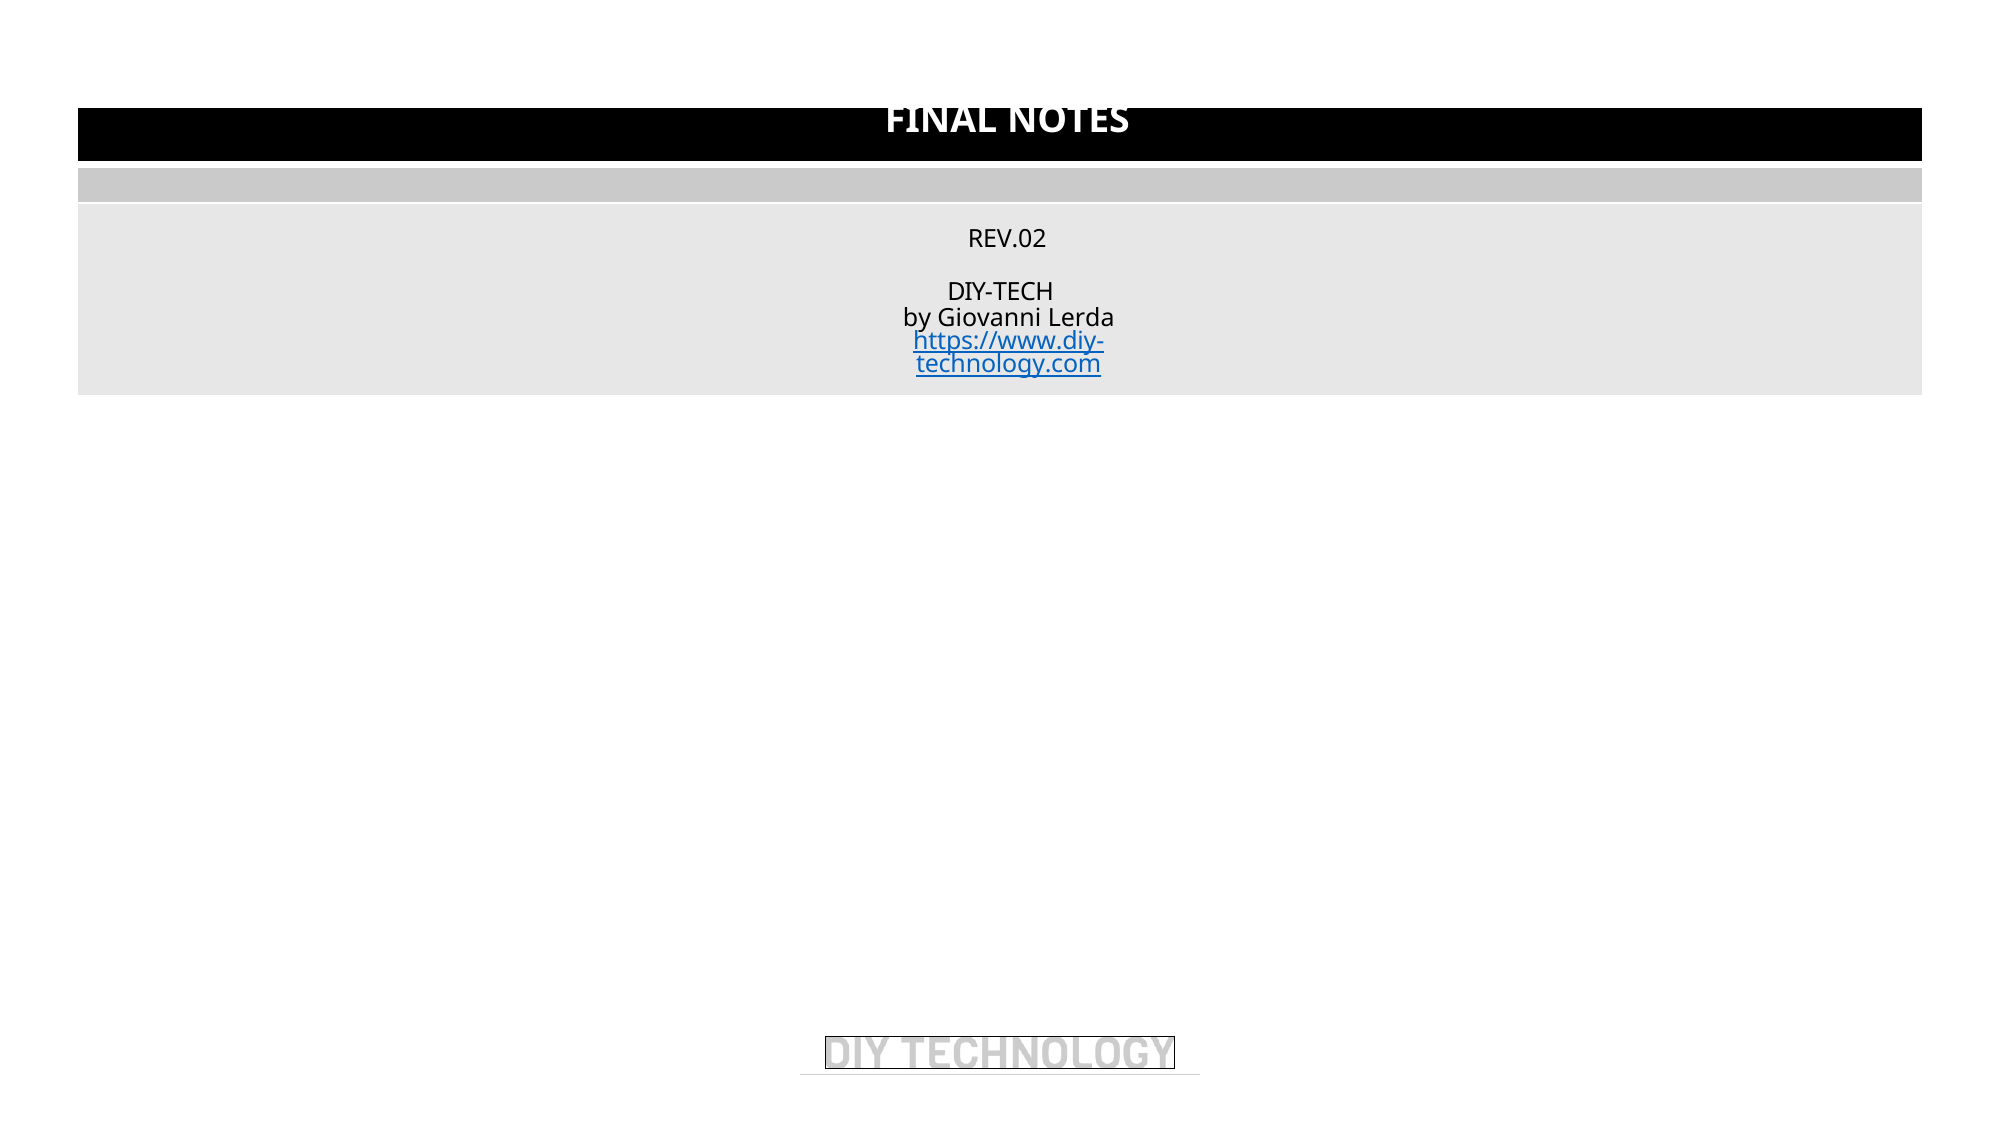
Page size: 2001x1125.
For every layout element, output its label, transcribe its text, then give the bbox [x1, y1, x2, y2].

table_header FINAL NOTES [78, 108, 1922, 161]
table_cell [78, 168, 1922, 202]
picture [826, 1037, 1174, 1068]
table_cell REV.02 DIY-TECH by Giovanni Lerda https://www.diy-technology.com [78, 204, 1922, 395]
